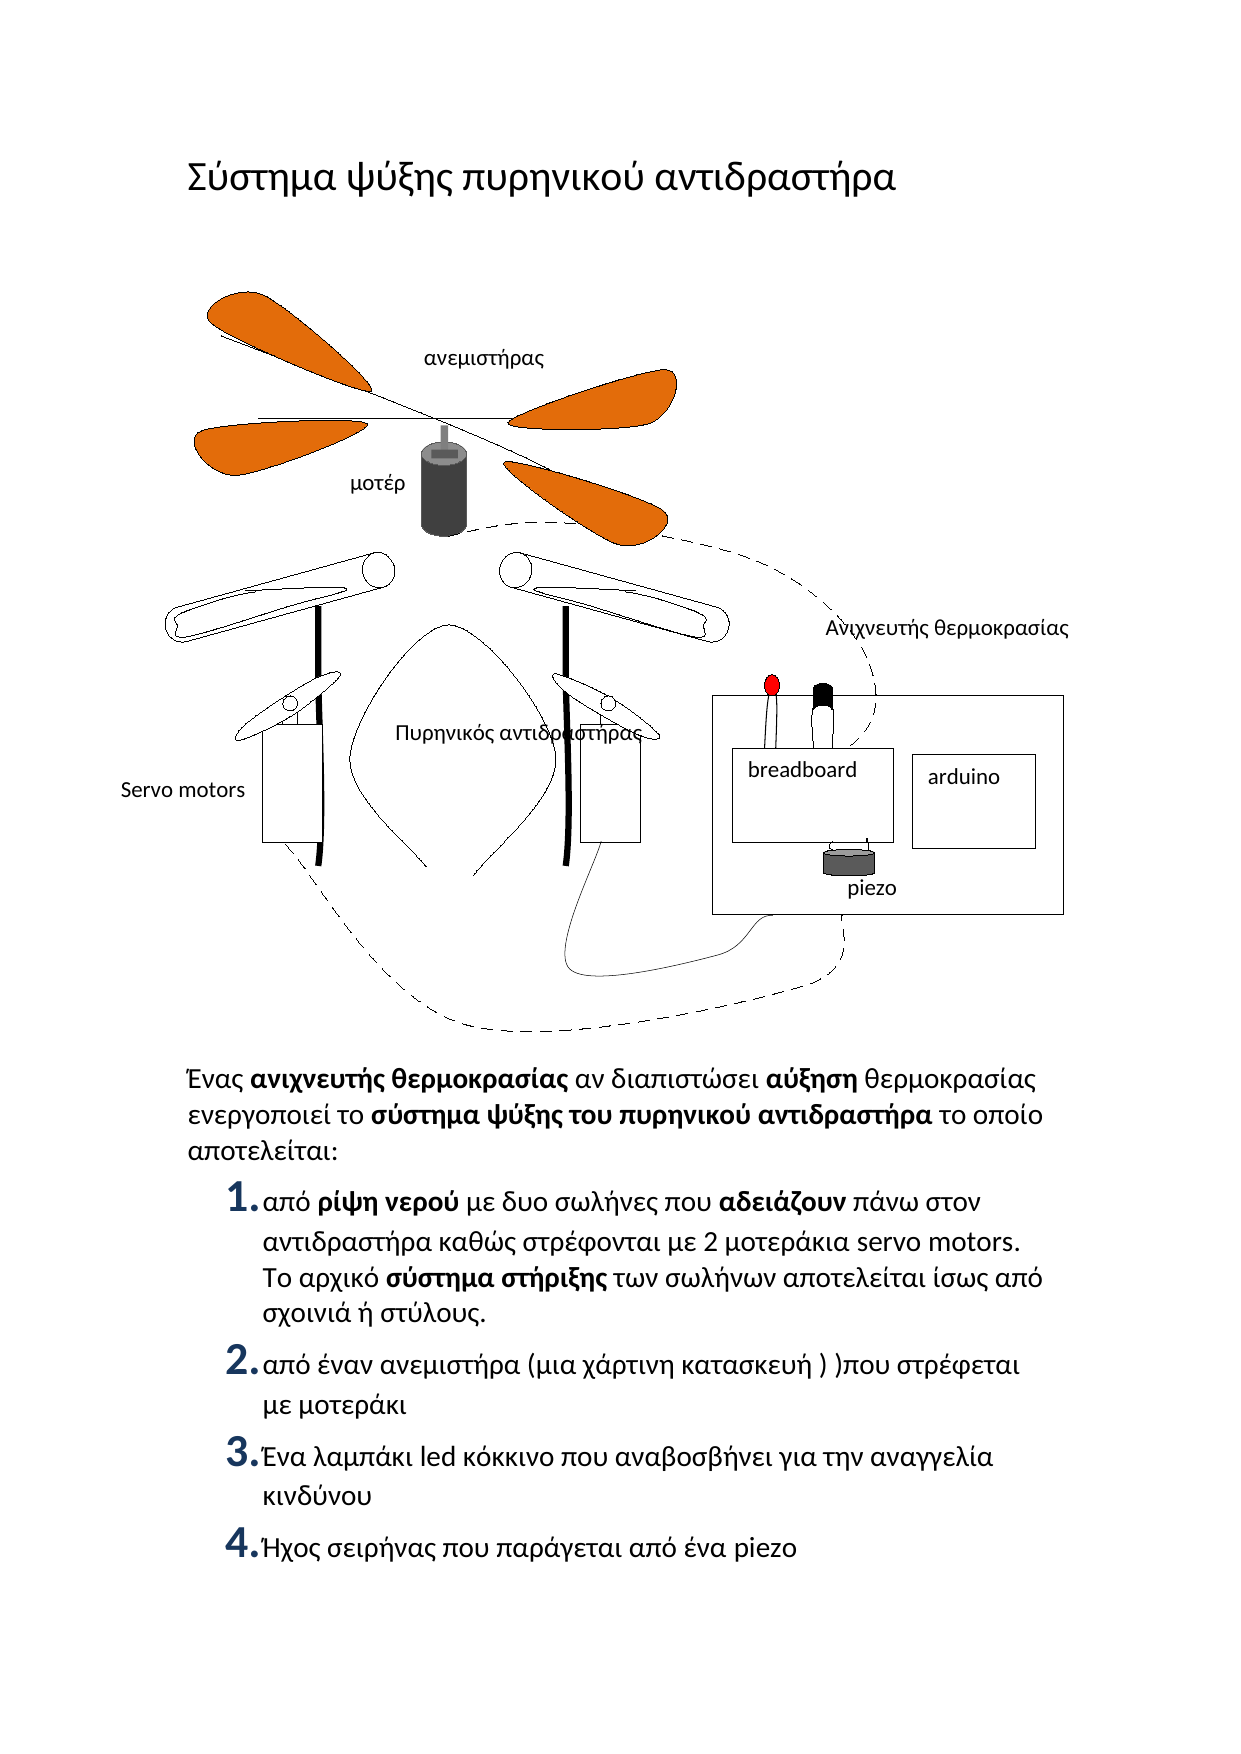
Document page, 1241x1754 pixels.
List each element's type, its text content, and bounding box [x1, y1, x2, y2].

text Σύστημα ψύξης πυρηνικού αντιδραστήρα [187, 150, 1053, 201]
list από έναν ανεμιστήρα (μια χάρτινη κατασκευή ) )που στρέφεται με μοτεράκι [225, 1330, 1053, 1422]
list από ρίψη νερού με δυο σωλήνες που αδειάζουν πάνω στον αντιδραστήρα καθώς στρέφονται με 2 μοτεράκια servo motors. Το αρχικό σύστημα στήριξης των σωλήνων αποτελείται ίσως από σχοινιά ή στύλους. [225, 1167, 1053, 1330]
list Ένα λαμπάκι led κόκκινο που αναβοσβήνει για την αναγγελία κινδύνου [225, 1422, 1053, 1513]
text Ένας ανιχνευτής θερμοκρασίας αν διαπιστώσει αύξηση θερμοκρασίας ενεργοποιεί το σύστημα ψύξης του πυρηνικού αντιδραστήρα το οποίο αποτελείται: [187, 308, 1053, 1167]
list Ήχος σειρήνας που παράγεται από ένα piezo [225, 1513, 1053, 1569]
